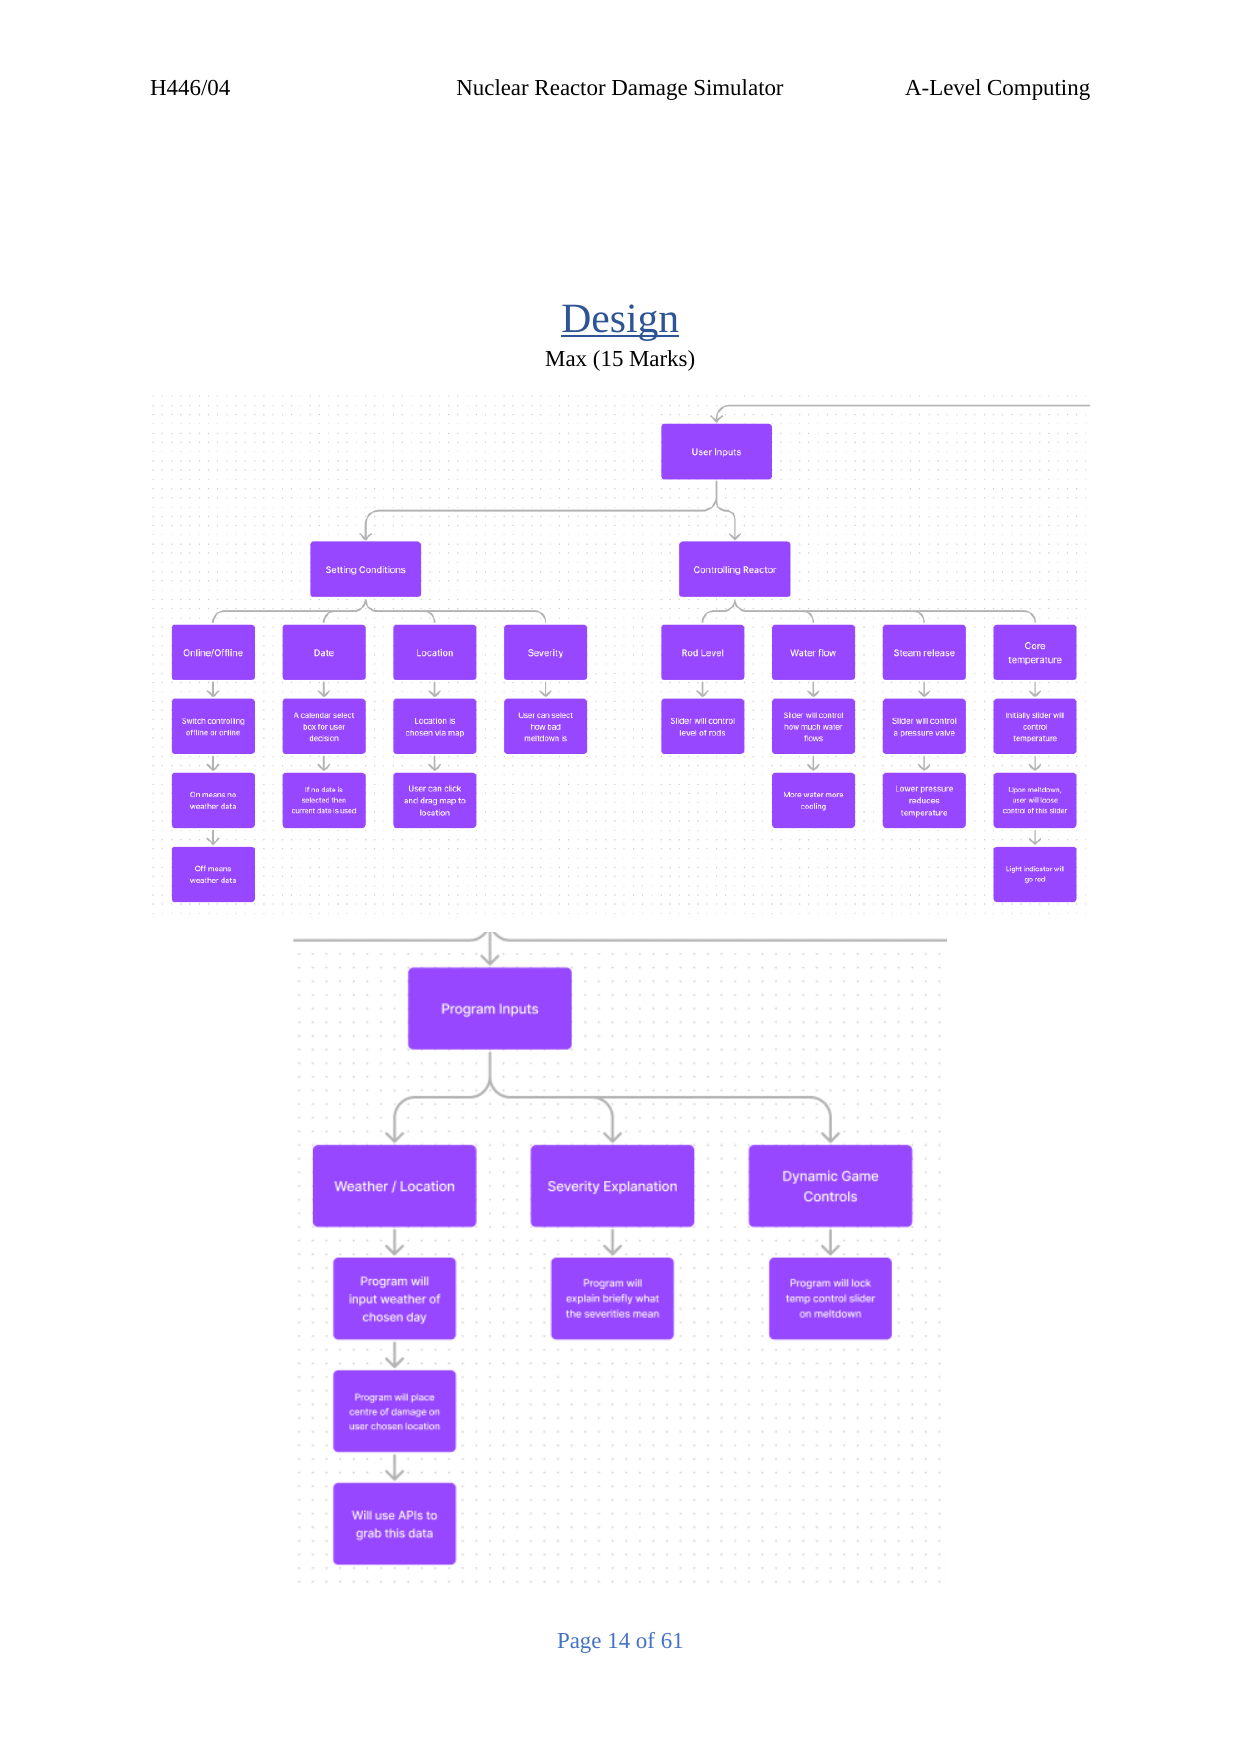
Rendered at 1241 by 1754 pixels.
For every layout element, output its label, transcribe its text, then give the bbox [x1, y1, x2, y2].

picture [150, 390, 1091, 914]
picture [293, 932, 947, 1591]
text Max (15 Marks) [150, 345, 1090, 372]
subtitle Design [150, 294, 1090, 342]
